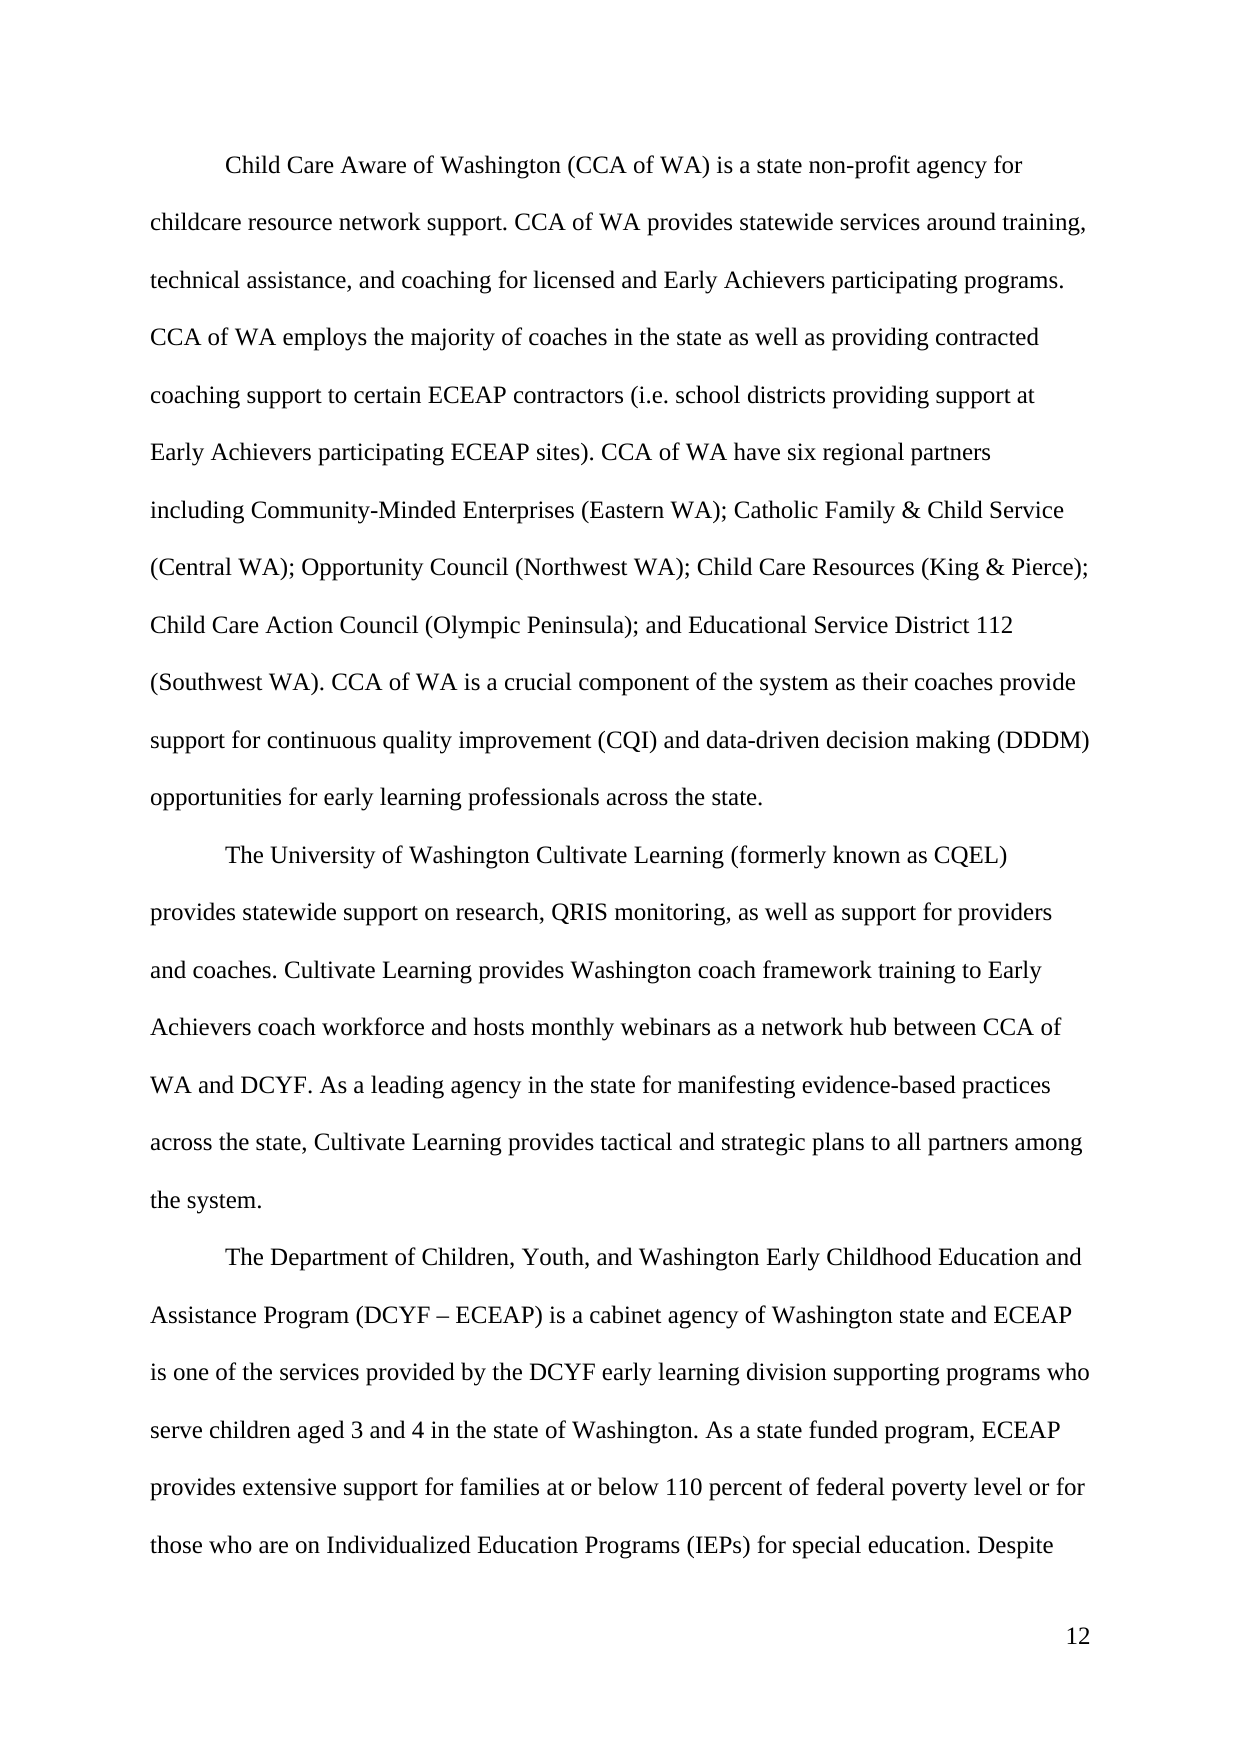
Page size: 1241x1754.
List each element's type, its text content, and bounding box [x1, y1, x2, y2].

text The University of Washington Cultivate Learning (formerly known as CQEL) provides statewide support on research, QRIS monitoring, as well as support for providers and coaches. Cultivate Learning provides Washington coach framework training to Early Achievers coach workforce and hosts monthly webinars as a network hub between CCA of WA and DCYF. As a leading agency in the state for manifesting evidence-based practices across the state, Cultivate Learning provides tactical and strategic plans to all partners among the system. [150, 840, 1090, 1214]
text Child Care Aware of Washington (CCA of WA) is a state non-profit agency for childcare resource network support. CCA of WA provides statewide services around training, technical assistance, and coaching for licensed and Early Achievers participating programs. CCA of WA employs the majority of coaches in the state as well as providing contracted coaching support to certain ECEAP contractors (i.e. school districts providing support at Early Achievers participating ECEAP sites). CCA of WA have six regional partners including Community-Minded Enterprises (Eastern WA); Catholic Family & Child Service (Central WA); Opportunity Council (Northwest WA); Child Care Resources (King & Pierce); Child Care Action Council (Olympic Peninsula); and Educational Service District 112 (Southwest WA). CCA of WA is a crucial component of the system as their coaches provide support for continuous quality improvement (CQI) and data-driven decision making (DDDM) opportunities for early learning professionals across the state. [150, 150, 1090, 811]
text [150, 1386, 1090, 1559]
